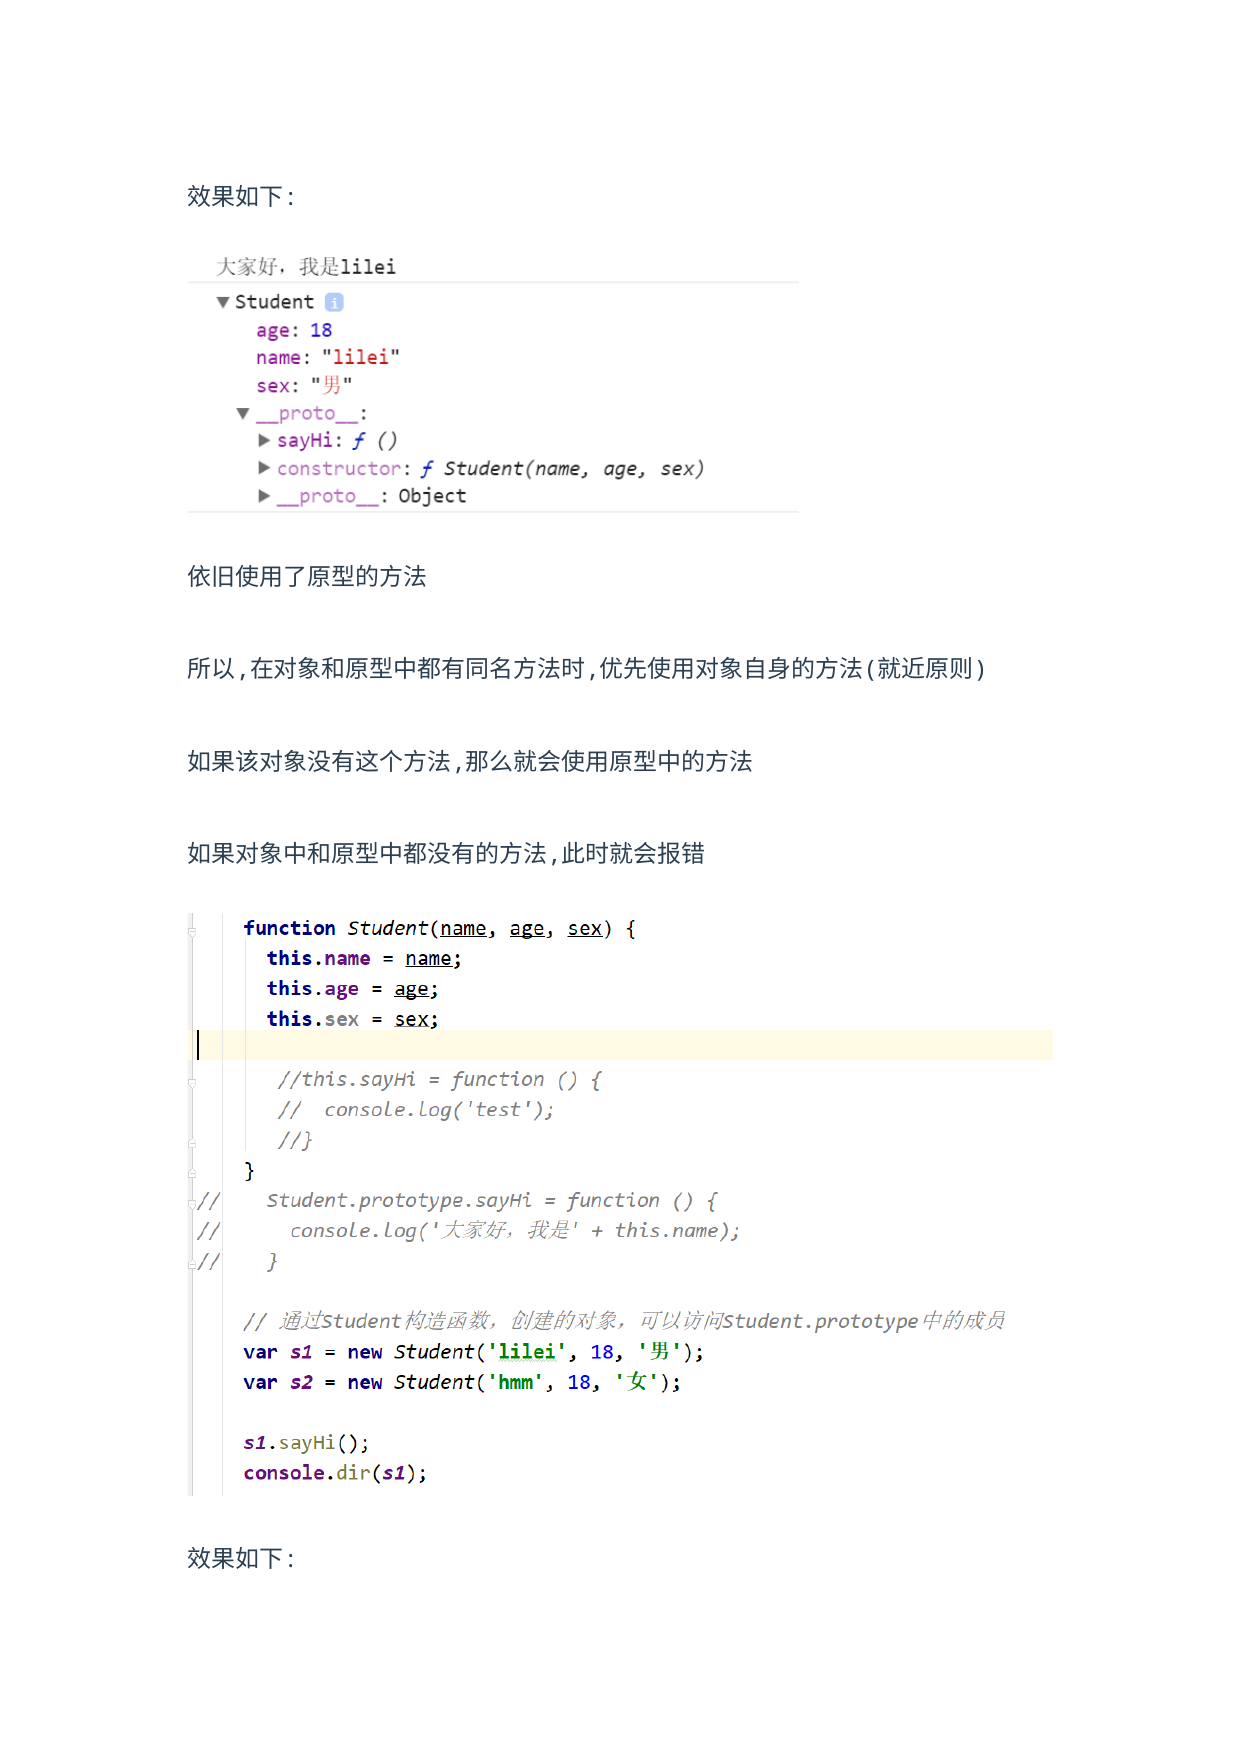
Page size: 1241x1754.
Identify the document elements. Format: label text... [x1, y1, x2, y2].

picture [187, 913, 1053, 1496]
text 效果如下: [187, 1524, 1053, 1589]
text 依旧使用了原型的方法 [187, 542, 1053, 607]
picture [187, 255, 799, 514]
text 如果该对象没有这个方法,那么就会使用原型中的方法 [187, 727, 1053, 792]
text 所以,在对象和原型中都有同名方法时,优先使用对象自身的方法(就近原则) [187, 634, 1053, 699]
text 如果对象中和原型中都没有的方法,此时就会报错 [187, 819, 1053, 884]
text 效果如下: [187, 162, 1053, 227]
